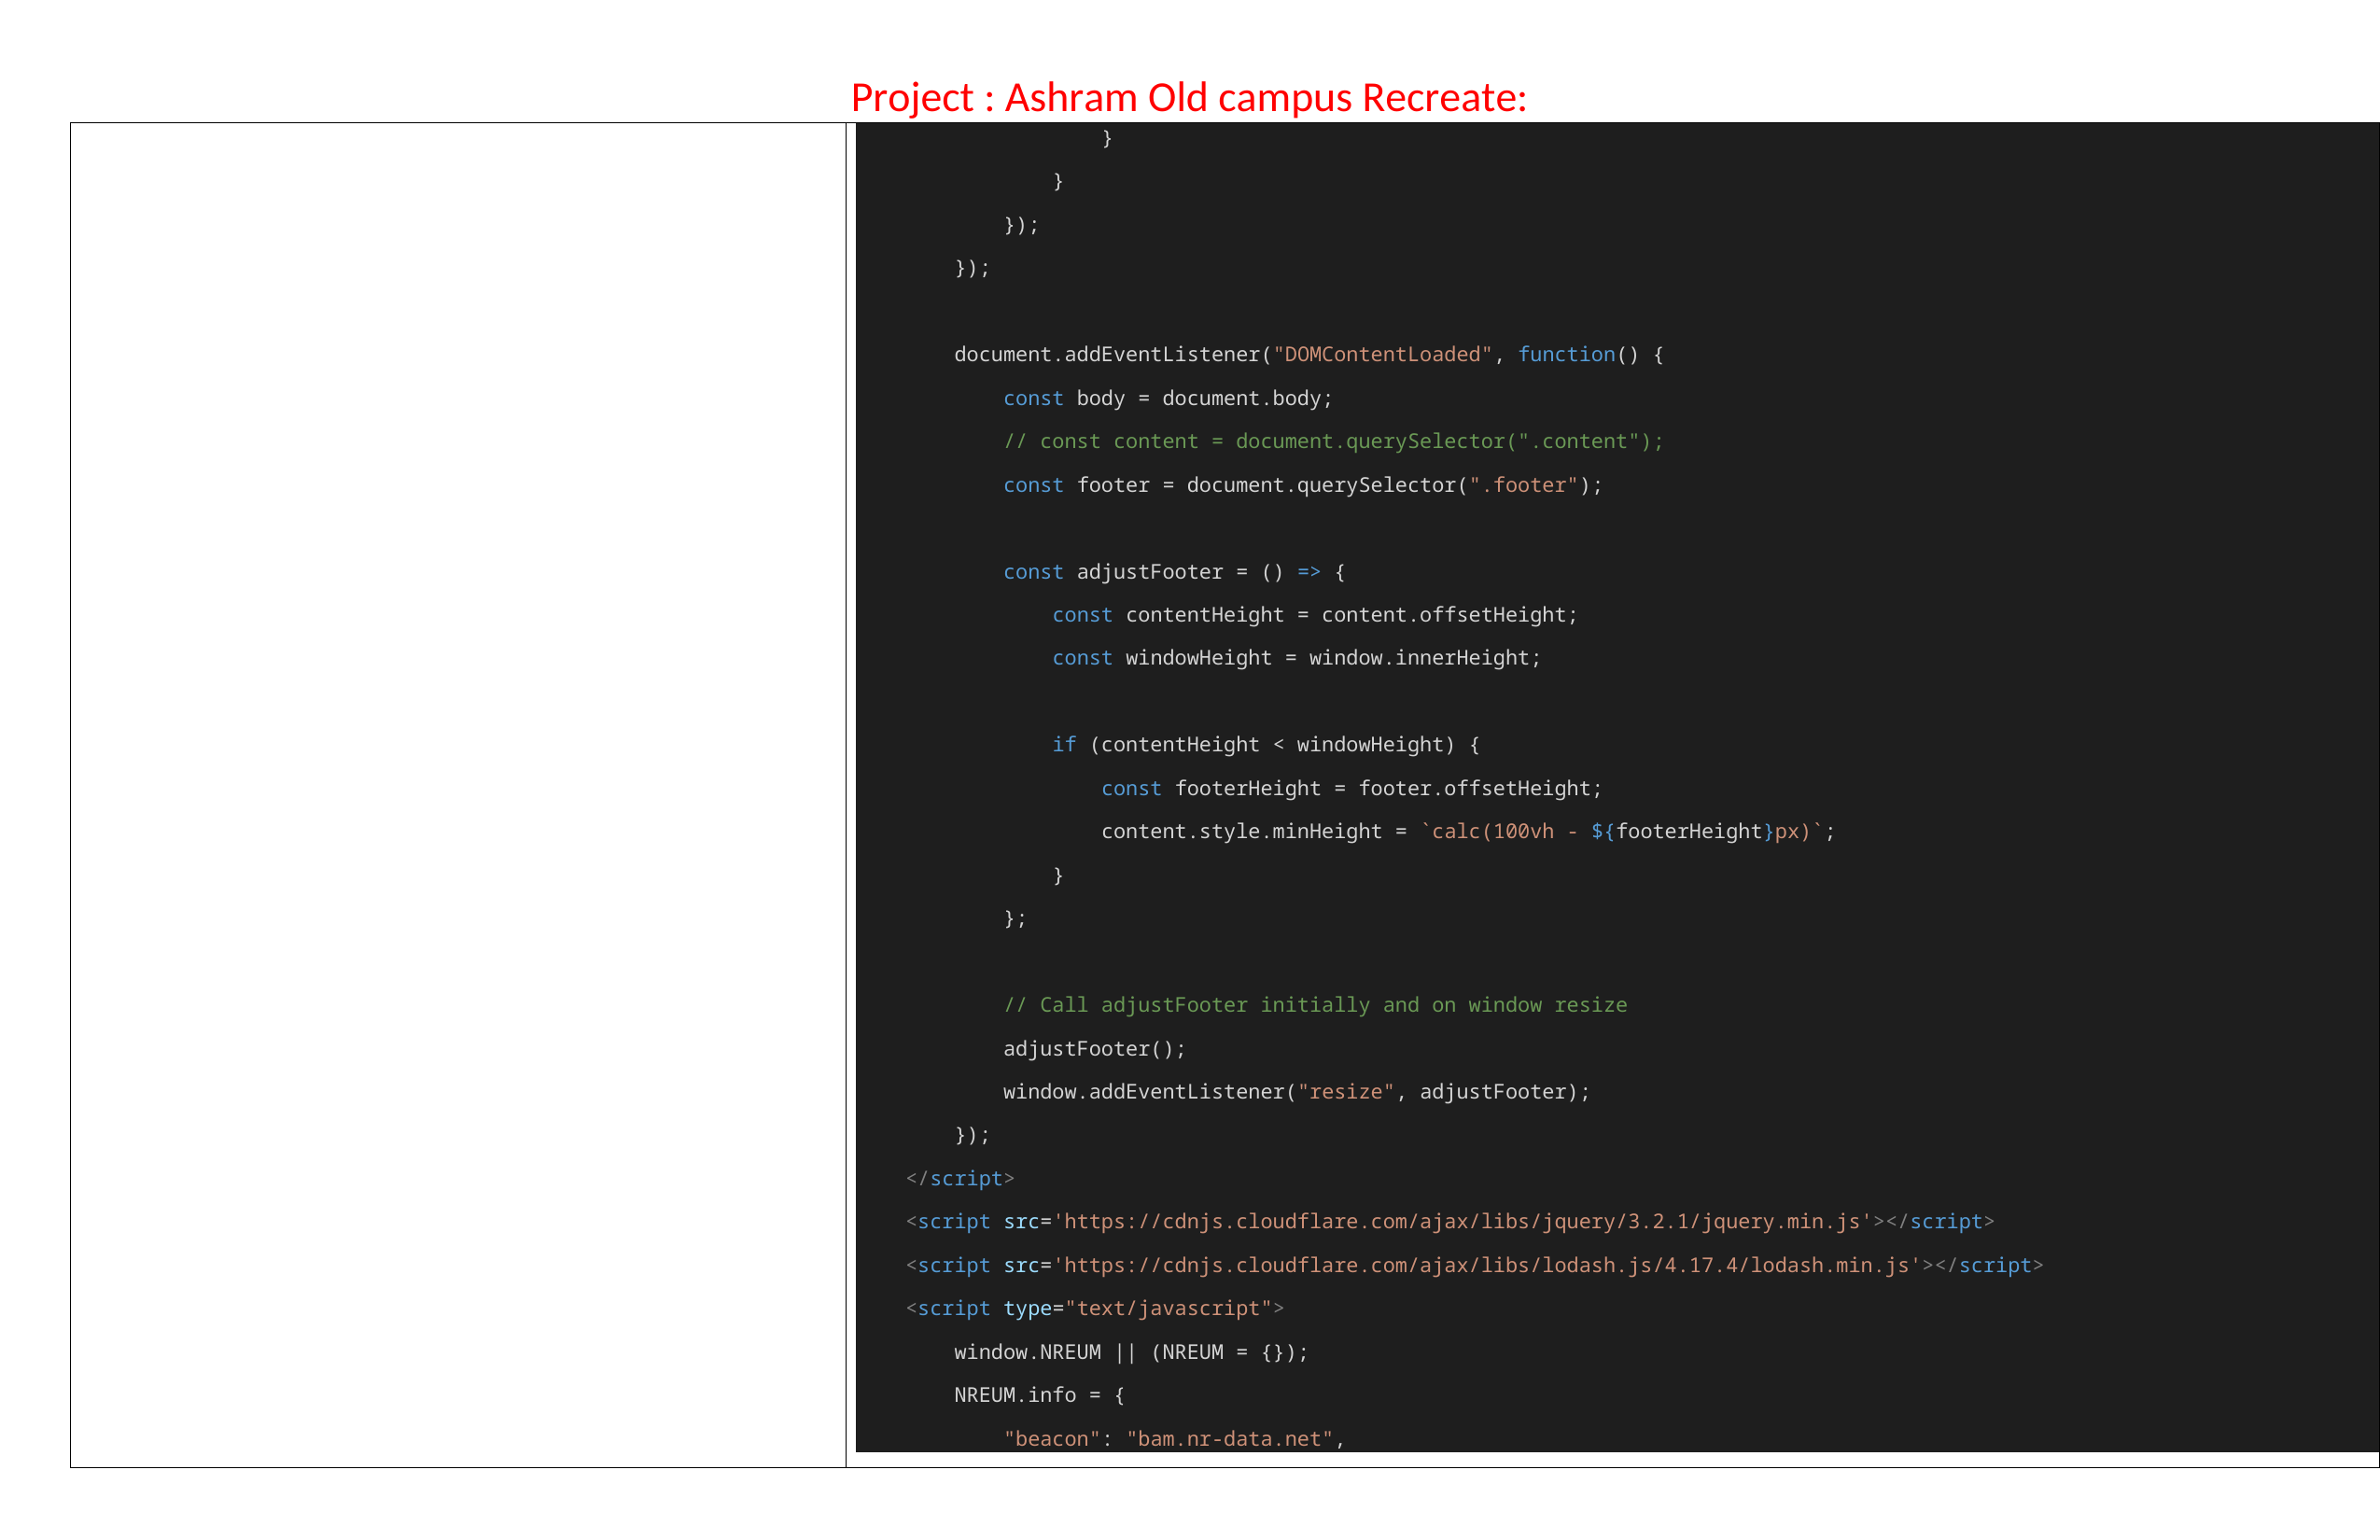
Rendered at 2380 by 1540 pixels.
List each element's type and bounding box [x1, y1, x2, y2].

table_cell [847, 123, 2379, 1467]
table_cell [71, 123, 846, 1467]
